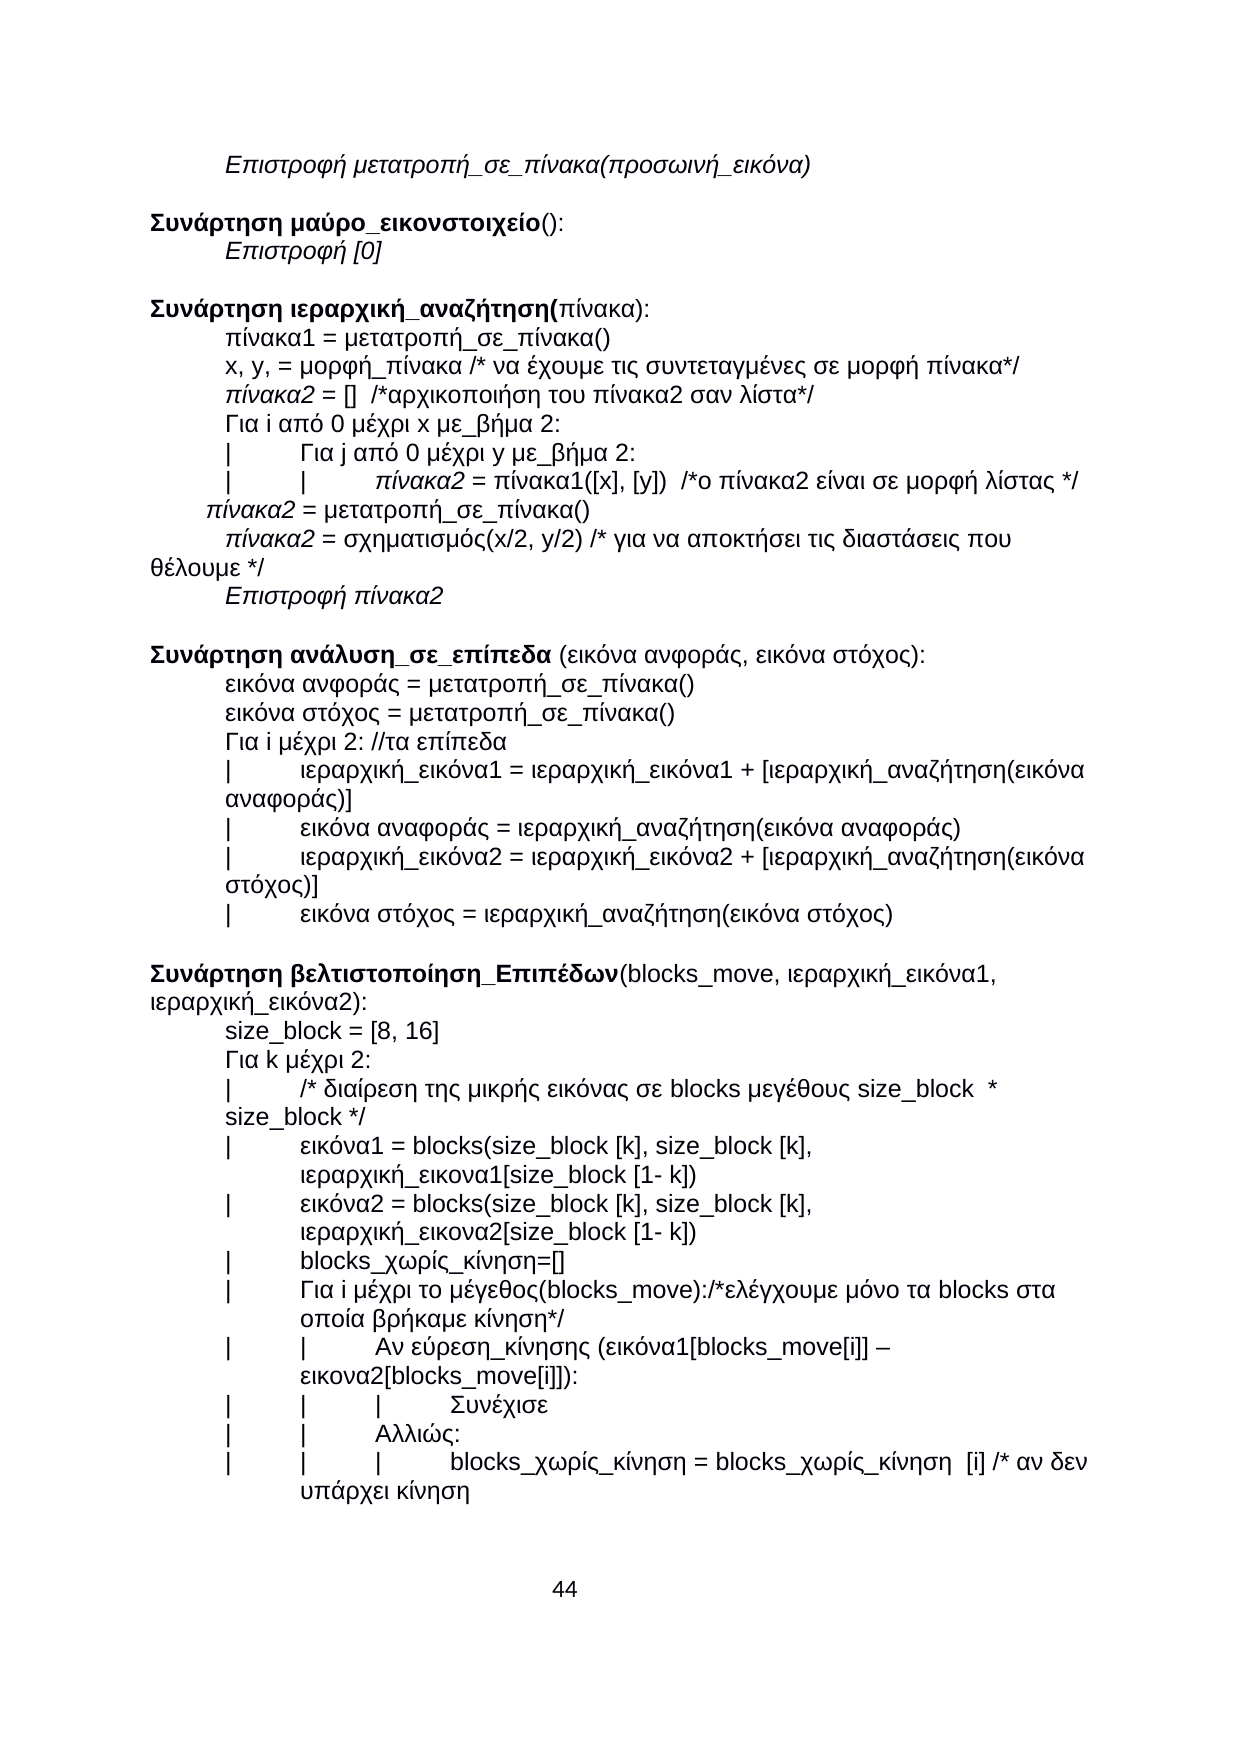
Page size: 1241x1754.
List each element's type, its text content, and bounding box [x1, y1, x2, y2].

text Συνάρτηση βελτιστοποίηση_Επιπέδων(blocks_move, ιεραρχική_εικόνα1, ιεραρχική_εικόνα2): [150, 958, 1090, 1016]
text | εικόνα στόχος = ιεραρχική_αναζήτηση(εικόνα στόχος) [150, 899, 1090, 928]
text size_block = [8, 16] [150, 1016, 1090, 1045]
text Συνάρτηση μαύρο_εικονστοιχείο(): [150, 207, 1090, 236]
text Για i μέχρι 2: //τα επίπεδα [150, 727, 1090, 756]
text πίνακα2 = σχηματισμός(x/2, y/2) /* για να αποκτήσει τις διαστάσεις που θέλουμε */ [150, 524, 1090, 581]
text | | | Συνέχισε [150, 1390, 1090, 1418]
text πίνακα1 = μετατροπή_σε_πίνακα() [150, 322, 1090, 351]
text | | | blocks_χωρίς_κίνηση = blocks_χωρίς_κίνηση [i] /* αν δεν υπάρχει κίνηση [225, 1447, 1090, 1505]
text | εικόνα1 = blocks(size_block [k], size_block [k], ιεραρχική_εικονα1[size_block [1- k]) [225, 1131, 1090, 1188]
text | εικόνα2 = blocks(size_block [k], size_block [k], ιεραρχική_εικονα2[size_block [1- k]) [225, 1188, 1090, 1246]
text πίνακα2 = μετατροπή_σε_πίνακα() [150, 495, 1090, 524]
text εικόνα στόχος = μετατροπή_σε_πίνακα() [150, 698, 1090, 727]
text Συνάρτηση ιεραρχική_αναζήτηση(πίνακα): [150, 294, 1090, 322]
text Για i από 0 μέχρι x με_βήμα 2: [150, 409, 1090, 437]
text πίνακα2 = [] /*αρχικοποιήση του πίνακα2 σαν λίστα*/ [150, 380, 1090, 409]
text | εικόνα αναφοράς = ιεραρχική_αναζήτηση(εικόνα αναφοράς) [150, 813, 1090, 842]
text Συνάρτηση ανάλυση_σε_επίπεδα (εικόνα ανφοράς, εικόνα στόχος): [150, 641, 1090, 669]
text | ιεραρχική_εικόνα1 = ιεραρχική_εικόνα1 + [ιεραρχική_αναζήτηση(εικόνα αναφοράς)] [150, 756, 1090, 813]
text | Για i μέχρι το μέγεθος(blocks_move):/*ελέγχουμε μόνο τα blocks στα οποία βρήκαμε κίνηση*/ [225, 1275, 1090, 1332]
text εικόνα ανφοράς = μετατροπή_σε_πίνακα() [150, 669, 1090, 698]
text Επιστροφή [0] [150, 236, 1090, 265]
text | Για j από 0 μέχρι y με_βήμα 2: [150, 437, 1090, 466]
text | | πίνακα2 = πίνακα1([x], [y]) /*ο πίνακα2 είναι σε μορφή λίστας */ [150, 466, 1090, 495]
text | | Αλλιώς: [150, 1418, 1090, 1447]
text Για k μέχρι 2: [150, 1045, 1090, 1073]
text Επιστροφή μετατροπή_σε_πίνακα(προσωινή_εικόνα) [150, 150, 1090, 179]
text | ιεραρχική_εικόνα2 = ιεραρχική_εικόνα2 + [ιεραρχική_αναζήτηση(εικόνα στόχος)] [150, 842, 1090, 899]
text x, y, = μορφή_πίνακα /* να έχουμε τις συντεταγμένες σε μορφή πίνακα*/ [150, 351, 1090, 380]
text | /* διαίρεση της μικρής εικόνας σε blocks μεγέθους size_block * size_block */ [150, 1073, 1090, 1131]
text | blocks_χωρίς_κίνηση=[] [150, 1246, 1090, 1275]
text | | Αν εύρεση_κίνησης (εικόνα1[blocks_move[i]] – εικονα2[blocks_move[i]]): [225, 1332, 1090, 1390]
text Επιστροφή πίνακα2 [150, 581, 1090, 610]
